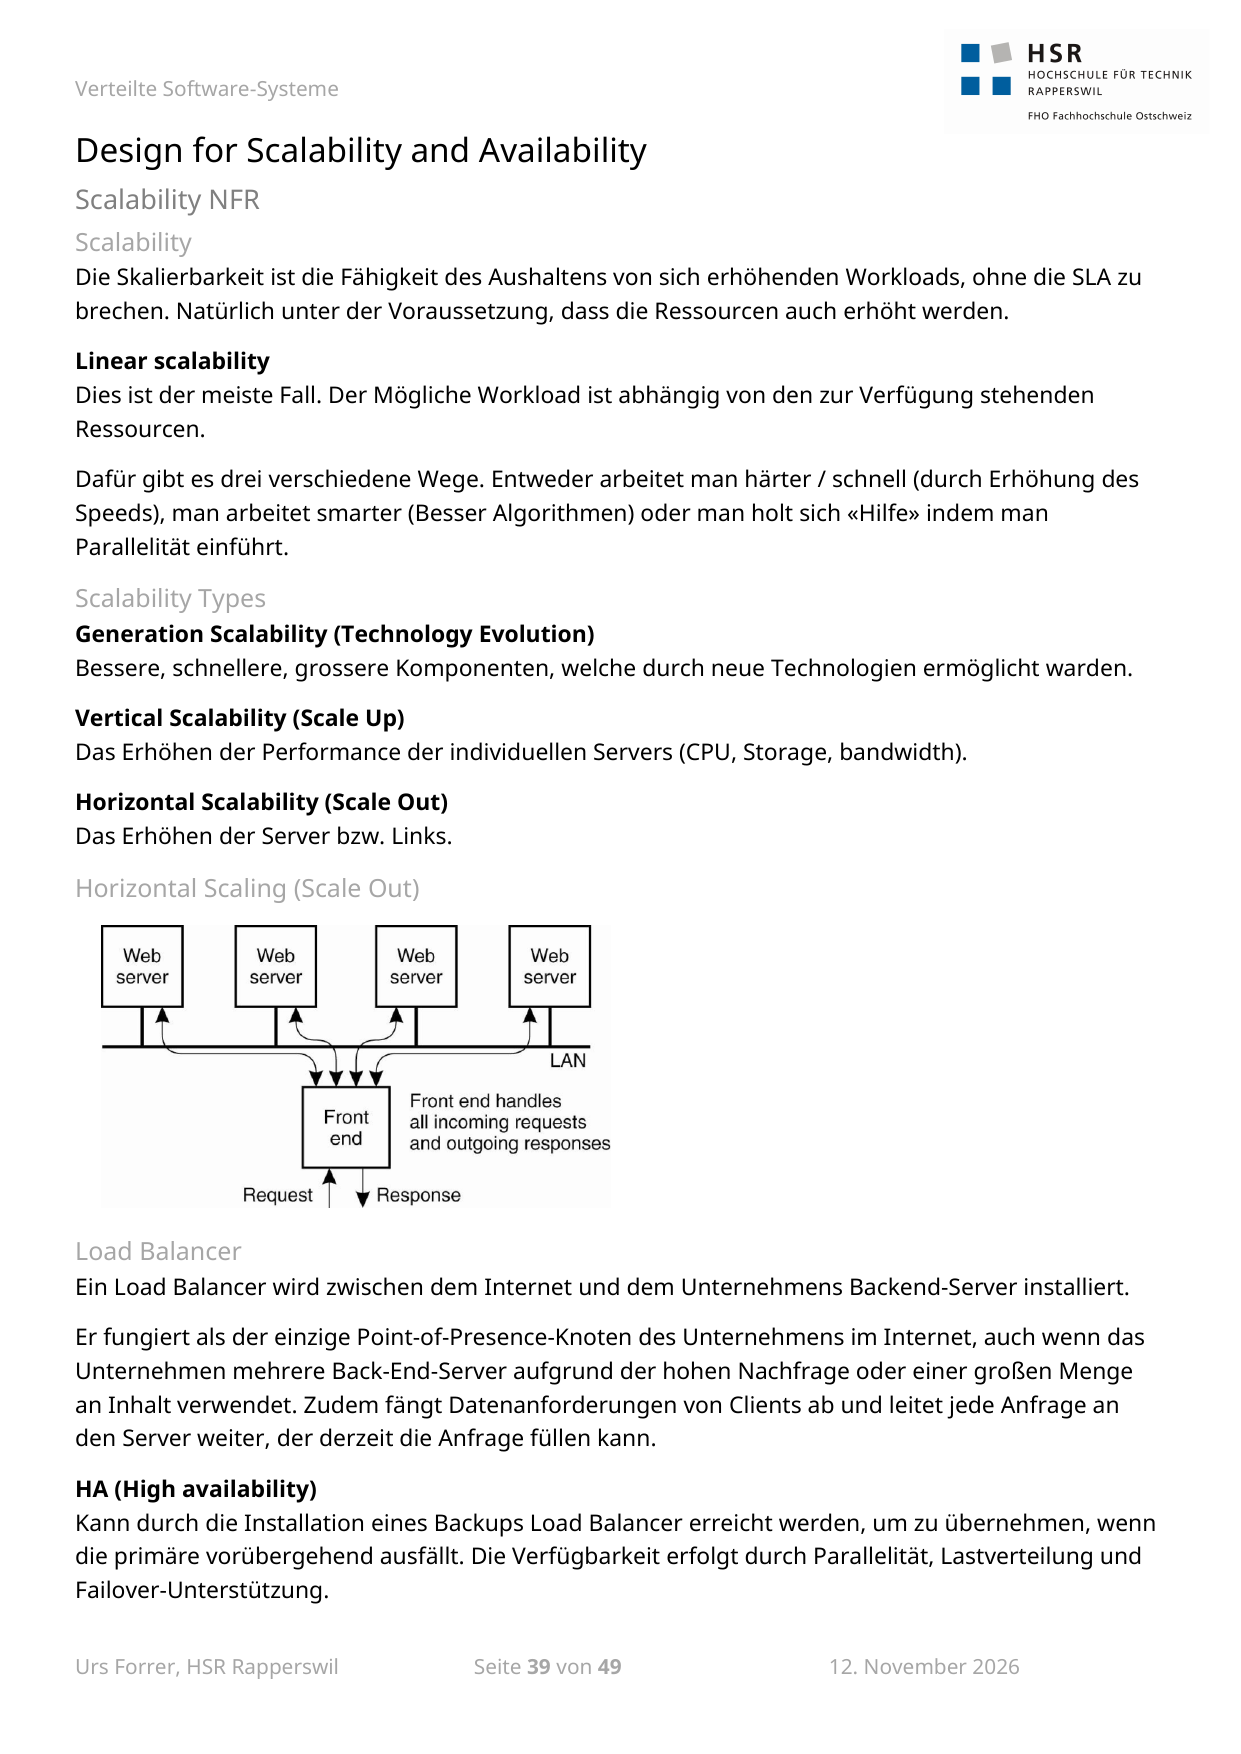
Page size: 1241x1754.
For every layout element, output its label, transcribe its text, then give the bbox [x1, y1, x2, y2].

subtitle Design for Scalability and Availability [75, 127, 1165, 173]
text Ein Load Balancer wird zwischen dem Internet und dem Unternehmens Backend-Server installiert. [75, 1271, 1165, 1302]
text HA (High availability) Kann durch die Installation eines Backups Load Balancer erreicht werden, um zu übernehmen, wenn die primäre vorübergehend ausfällt. Die Verfügbarkeit erfolgt durch Parallelität, Lastverteilung und Failover-Unterstützung. [75, 1473, 1165, 1605]
subtitle Load Balancer [75, 1234, 1165, 1268]
text Er fungiert als der einzige Point-of-Presence-Knoten des Unternehmens im Internet, auch wenn das Unternehmen mehrere Back-End-Server aufgrund der hohen Nachfrage oder einer großen Menge an Inhalt verwendet. Zudem fängt Datenanforderungen von Clients ab und leitet jede Anfrage an den Server weiter, der derzeit die Anfrage füllen kann. [75, 1321, 1165, 1454]
text Die Skalierbarkeit ist die Fähigkeit des Aushaltens von sich erhöhenden Workloads, ohne die SLA zu brechen. Natürlich unter der Voraussetzung, dass die Ressourcen auch erhöht werden. [75, 261, 1165, 326]
text Horizontal Scalability (Scale Out) Das Erhöhen der Server bzw. Links. [75, 786, 1165, 851]
subtitle Scalability NFR [75, 180, 1165, 217]
subtitle Horizontal Scaling (Scale Out) [75, 870, 1165, 904]
text Linear scalability Dies ist der meiste Fall. Der Mögliche Workload ist abhängig von den zur Verfügung stehenden Ressourcen. [75, 345, 1165, 444]
text Generation Scalability (Technology Evolution) Bessere, schnellere, grossere Komponenten, welche durch neue Technologien ermöglicht warden. [75, 618, 1165, 683]
subtitle Scalability [75, 224, 1165, 258]
text Vertical Scalability (Scale Up) Das Erhöhen der Performance der individuellen Servers (CPU, Storage, bandwidth). [75, 702, 1165, 767]
picture [75, 907, 634, 1215]
text Dafür gibt es drei verschiedene Wege. Entweder arbeitet man härter / schnell (durch Erhöhung des Speeds), man arbeitet smarter (Besser Algorithmen) oder man holt sich «Hilfe» indem man Parallelität einführt. [75, 463, 1165, 562]
subtitle Scalability Types [75, 581, 1165, 615]
picture [943, 29, 1210, 134]
